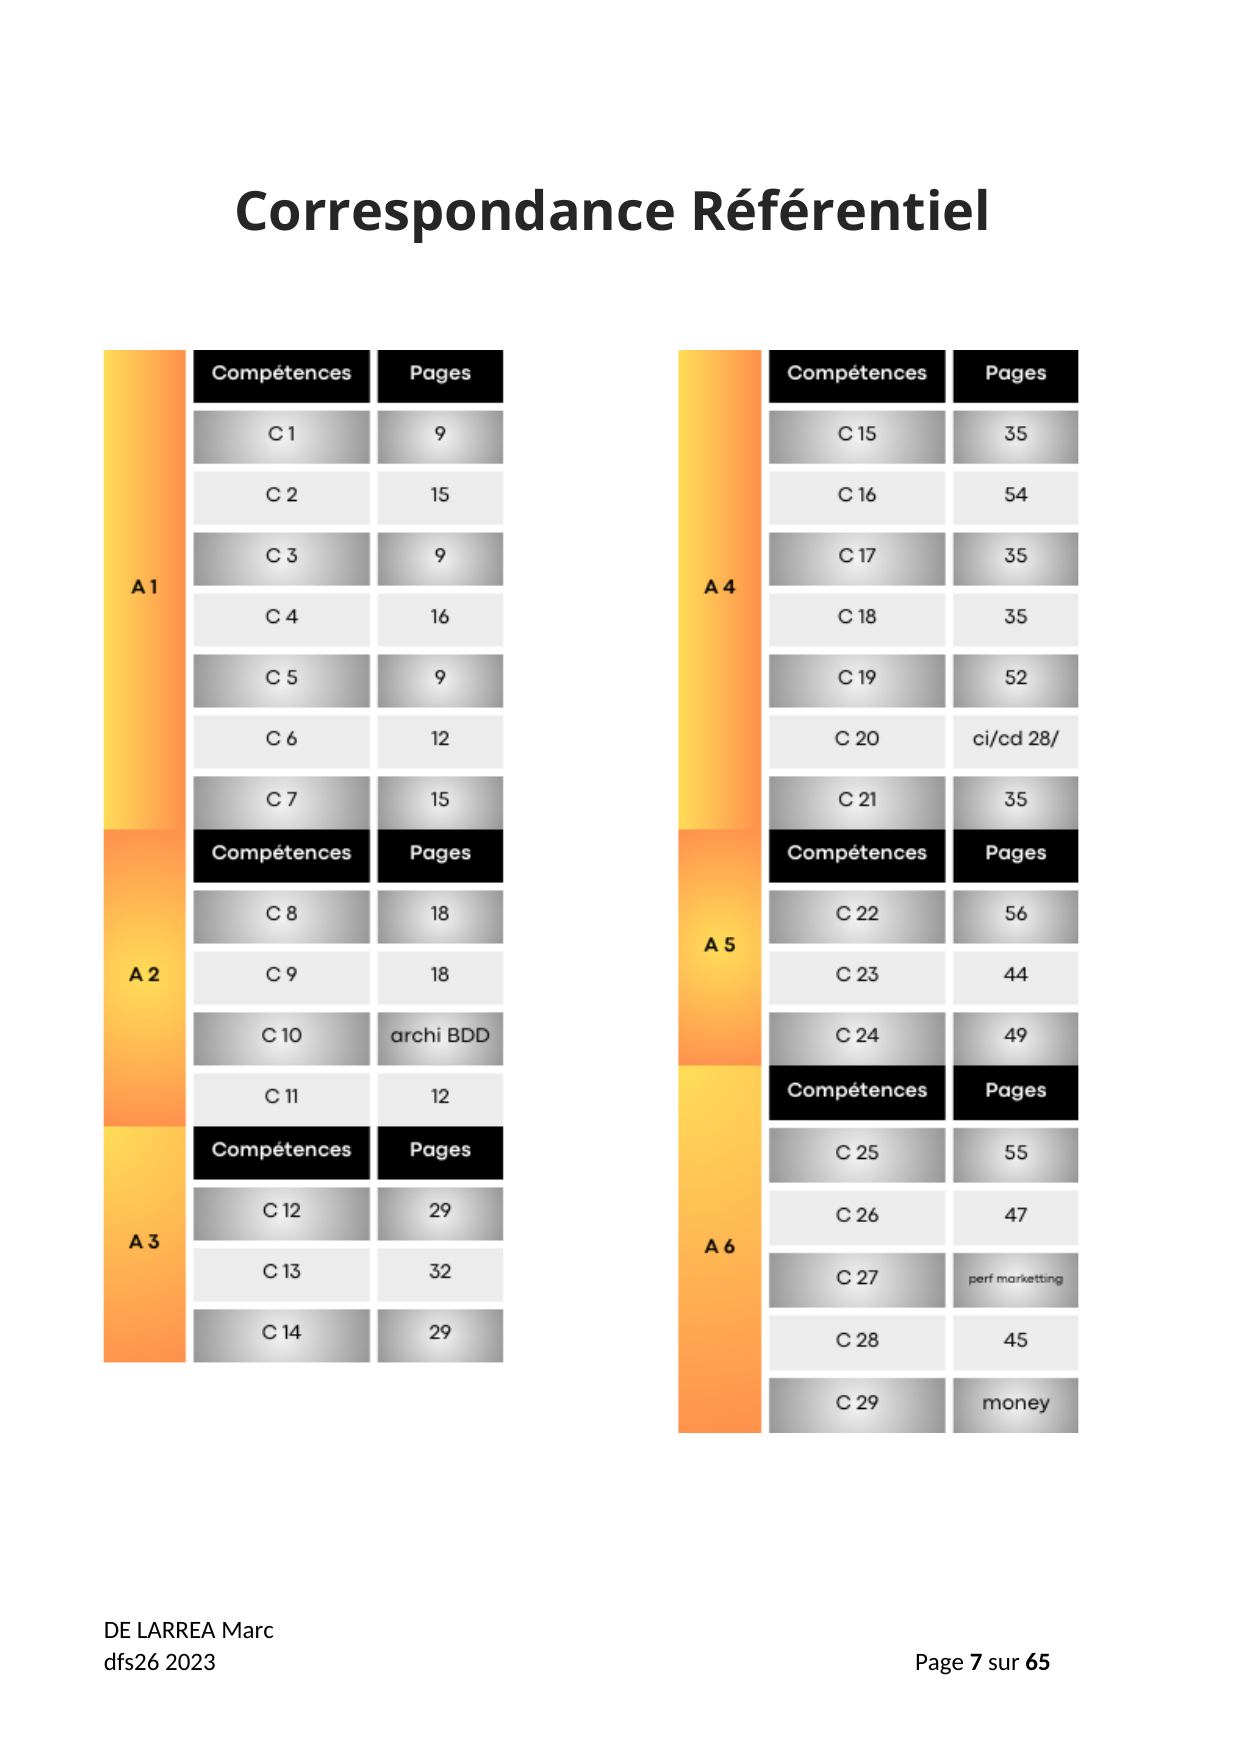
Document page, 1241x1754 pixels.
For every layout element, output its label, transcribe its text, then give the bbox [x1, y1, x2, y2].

subtitle Correspondance Référentiel [103, 173, 1122, 246]
picture [103, 350, 1079, 1433]
